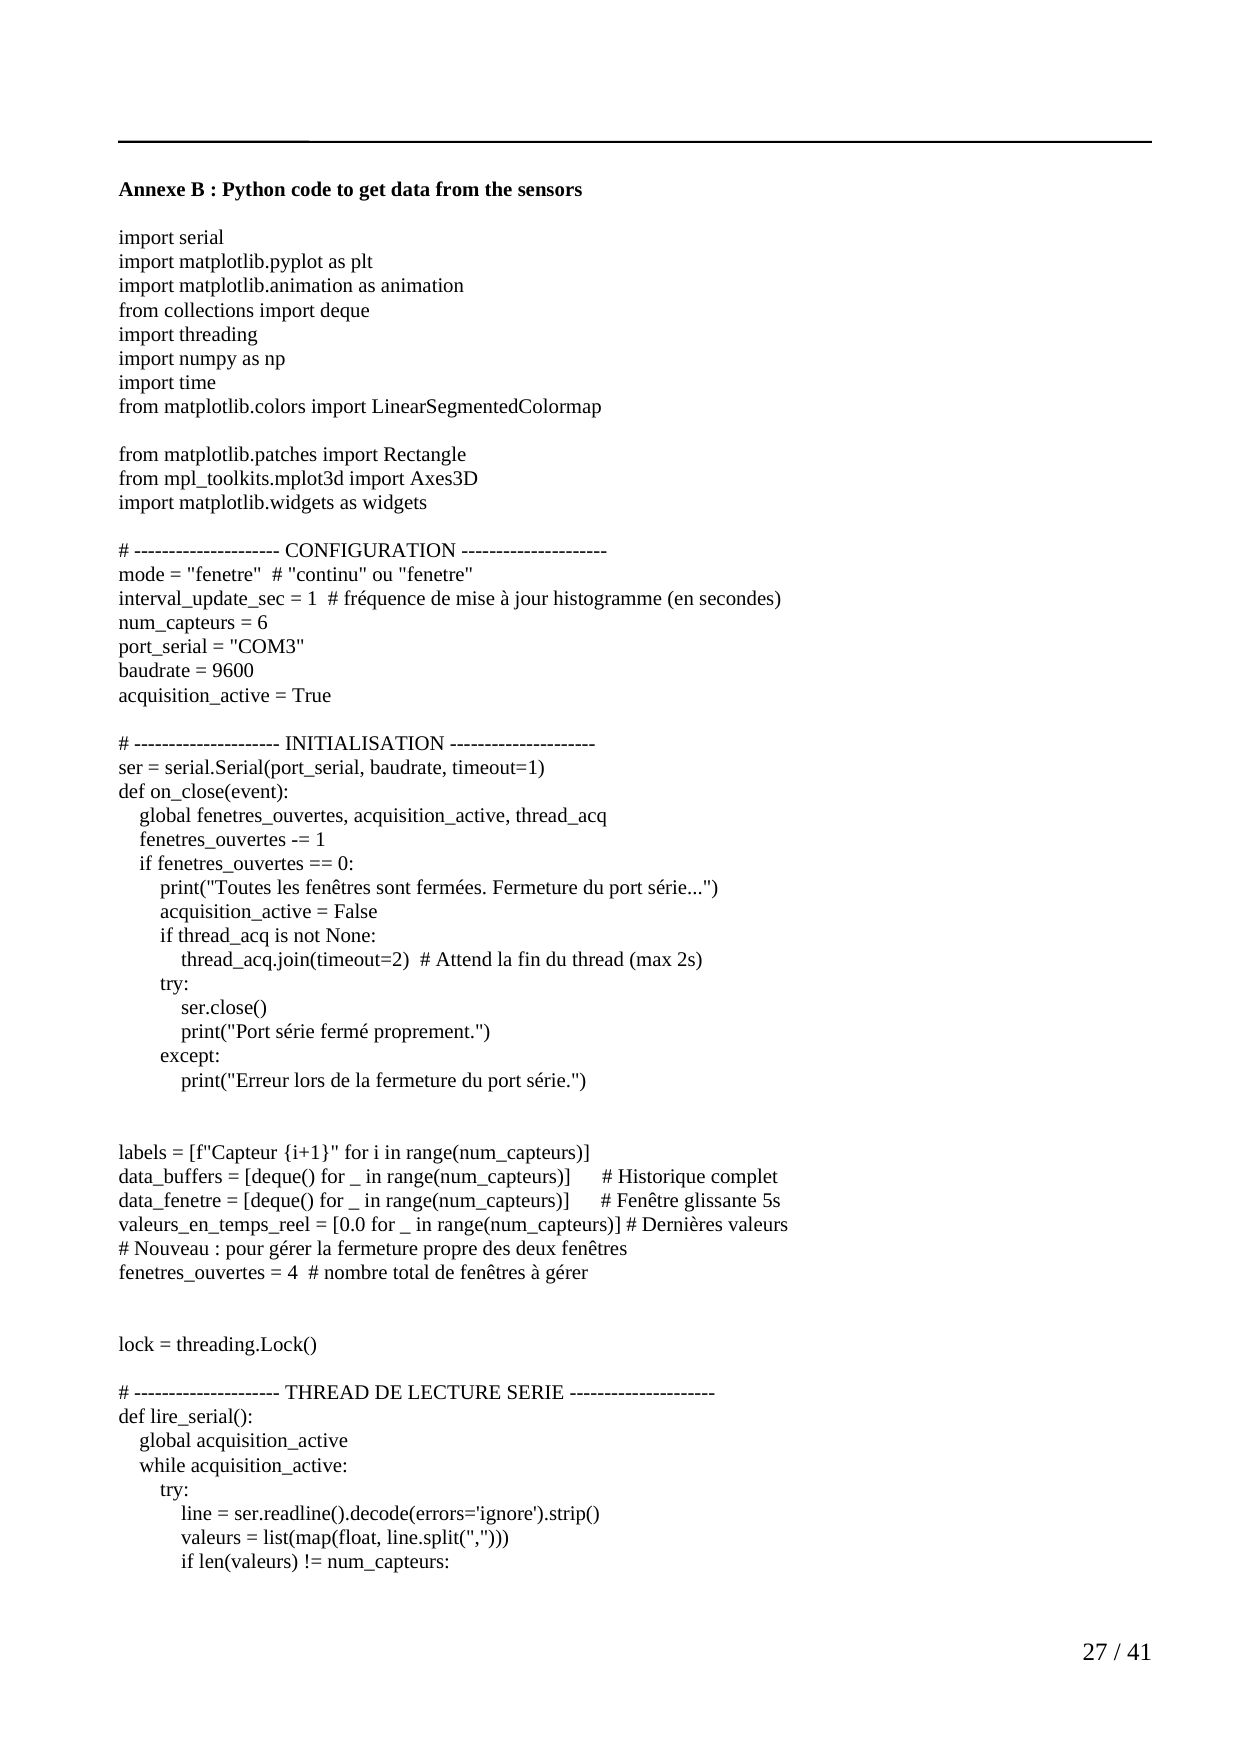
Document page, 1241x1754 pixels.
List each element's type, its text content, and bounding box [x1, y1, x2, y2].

text ser.close() [118, 995, 1152, 1019]
text acquisition_active = True [118, 682, 1152, 707]
text # --------------------- INITIALISATION --------------------- [118, 731, 1152, 755]
text Annexe B : Python code to get data from the sensors [118, 177, 1152, 201]
text acquisition_active = False [118, 899, 1152, 923]
text print("Erreur lors de la fermeture du port série.") [118, 1067, 1152, 1092]
text import matplotlib.animation as animation [118, 273, 1152, 297]
text if fenetres_ouvertes == 0: [118, 851, 1152, 875]
text from matplotlib.patches import Rectangle [118, 442, 1152, 466]
text labels = [f"Capteur {i+1}" for i in range(num_capteurs)] [118, 1140, 1152, 1164]
text interval_update_sec = 1 # fréquence de mise à jour histogramme (en secondes) [118, 586, 1152, 610]
text import matplotlib.widgets as widgets [118, 490, 1152, 514]
text line = ser.readline().decode(errors='ignore').strip() [118, 1501, 1152, 1525]
text data_fenetre = [deque() for _ in range(num_capteurs)] # Fenêtre glissante 5s [118, 1188, 1152, 1212]
text import matplotlib.pyplot as plt [118, 249, 1152, 273]
text def lire_serial(): [118, 1404, 1152, 1428]
text import threading [118, 322, 1152, 346]
text import numpy as np [118, 346, 1152, 370]
text mode = "fenetre" # "continu" ou "fenetre" [118, 562, 1152, 586]
text lock = threading.Lock() [118, 1332, 1152, 1356]
text valeurs_en_temps_reel = [0.0 for _ in range(num_capteurs)] # Dernières valeurs [118, 1212, 1152, 1236]
text from mpl_toolkits.mplot3d import Axes3D [118, 466, 1152, 490]
text fenetres_ouvertes -= 1 [118, 827, 1152, 851]
text num_capteurs = 6 [118, 610, 1152, 634]
text port_serial = "COM3" [118, 634, 1152, 658]
text if len(valeurs) != num_capteurs: [118, 1549, 1152, 1573]
text baudrate = 9600 [118, 658, 1152, 682]
text # --------------------- THREAD DE LECTURE SERIE --------------------- [118, 1380, 1152, 1404]
text from collections import deque [118, 297, 1152, 322]
text print("Toutes les fenêtres sont fermées. Fermeture du port série...") [118, 875, 1152, 899]
text # --------------------- CONFIGURATION --------------------- [118, 538, 1152, 562]
text thread_acq.join(timeout=2) # Attend la fin du thread (max 2s) [118, 947, 1152, 971]
text global acquisition_active [118, 1428, 1152, 1452]
text import time [118, 370, 1152, 394]
text global fenetres_ouvertes, acquisition_active, thread_acq [118, 803, 1152, 827]
text if thread_acq is not None: [118, 923, 1152, 947]
text print("Port série fermé proprement.") [118, 1019, 1152, 1043]
text try: [118, 1477, 1152, 1501]
text ser = serial.Serial(port_serial, baudrate, timeout=1) [118, 755, 1152, 779]
text def on_close(event): [118, 779, 1152, 803]
text # Nouveau : pour gérer la fermeture propre des deux fenêtres [118, 1236, 1152, 1260]
text data_buffers = [deque() for _ in range(num_capteurs)] # Historique complet [118, 1164, 1152, 1188]
text from matplotlib.colors import LinearSegmentedColormap [118, 394, 1152, 418]
text except: [118, 1043, 1152, 1067]
text while acquisition_active: [118, 1452, 1152, 1477]
text try: [118, 971, 1152, 995]
text valeurs = list(map(float, line.split(","))) [118, 1525, 1152, 1549]
text fenetres_ouvertes = 4 # nombre total de fenêtres à gérer [118, 1260, 1152, 1284]
text import serial [118, 225, 1152, 249]
